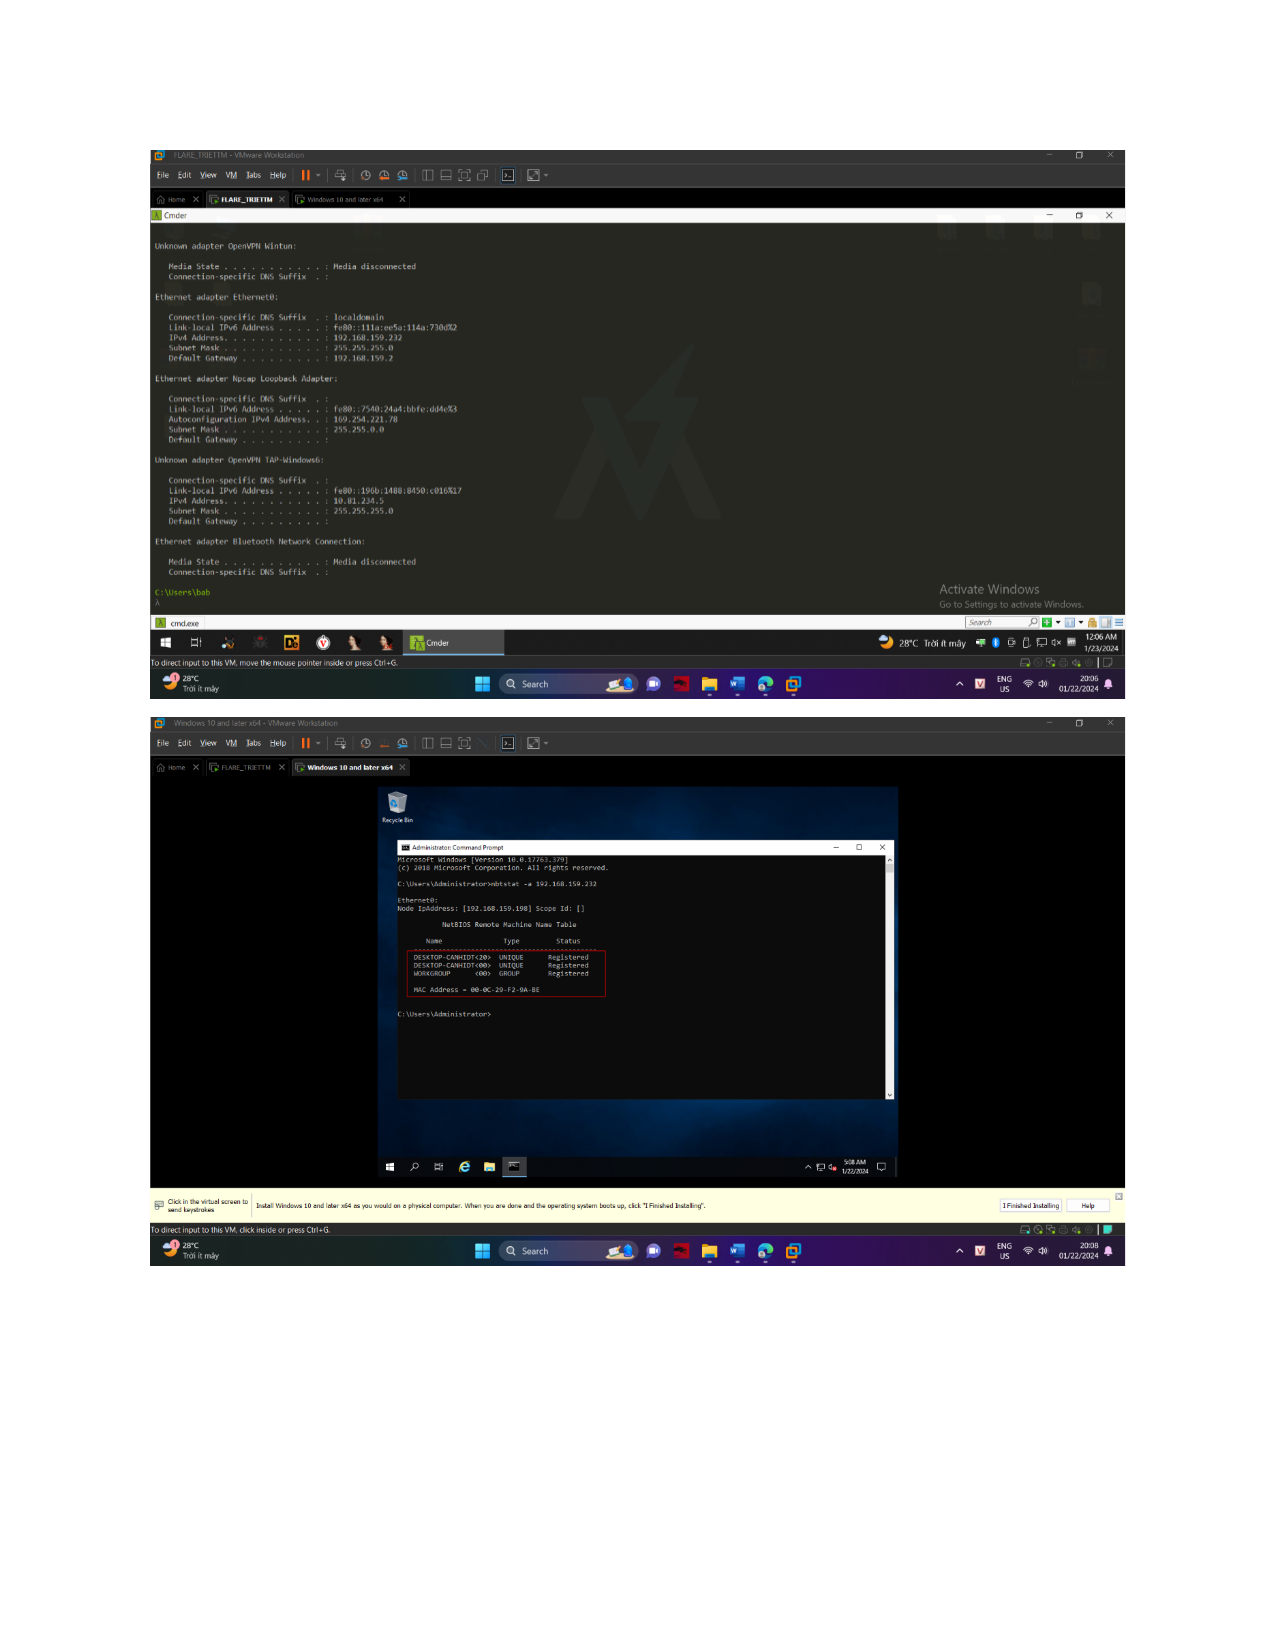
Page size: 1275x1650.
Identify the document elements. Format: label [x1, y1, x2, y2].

picture [150, 717, 1125, 1266]
picture [150, 150, 1125, 699]
